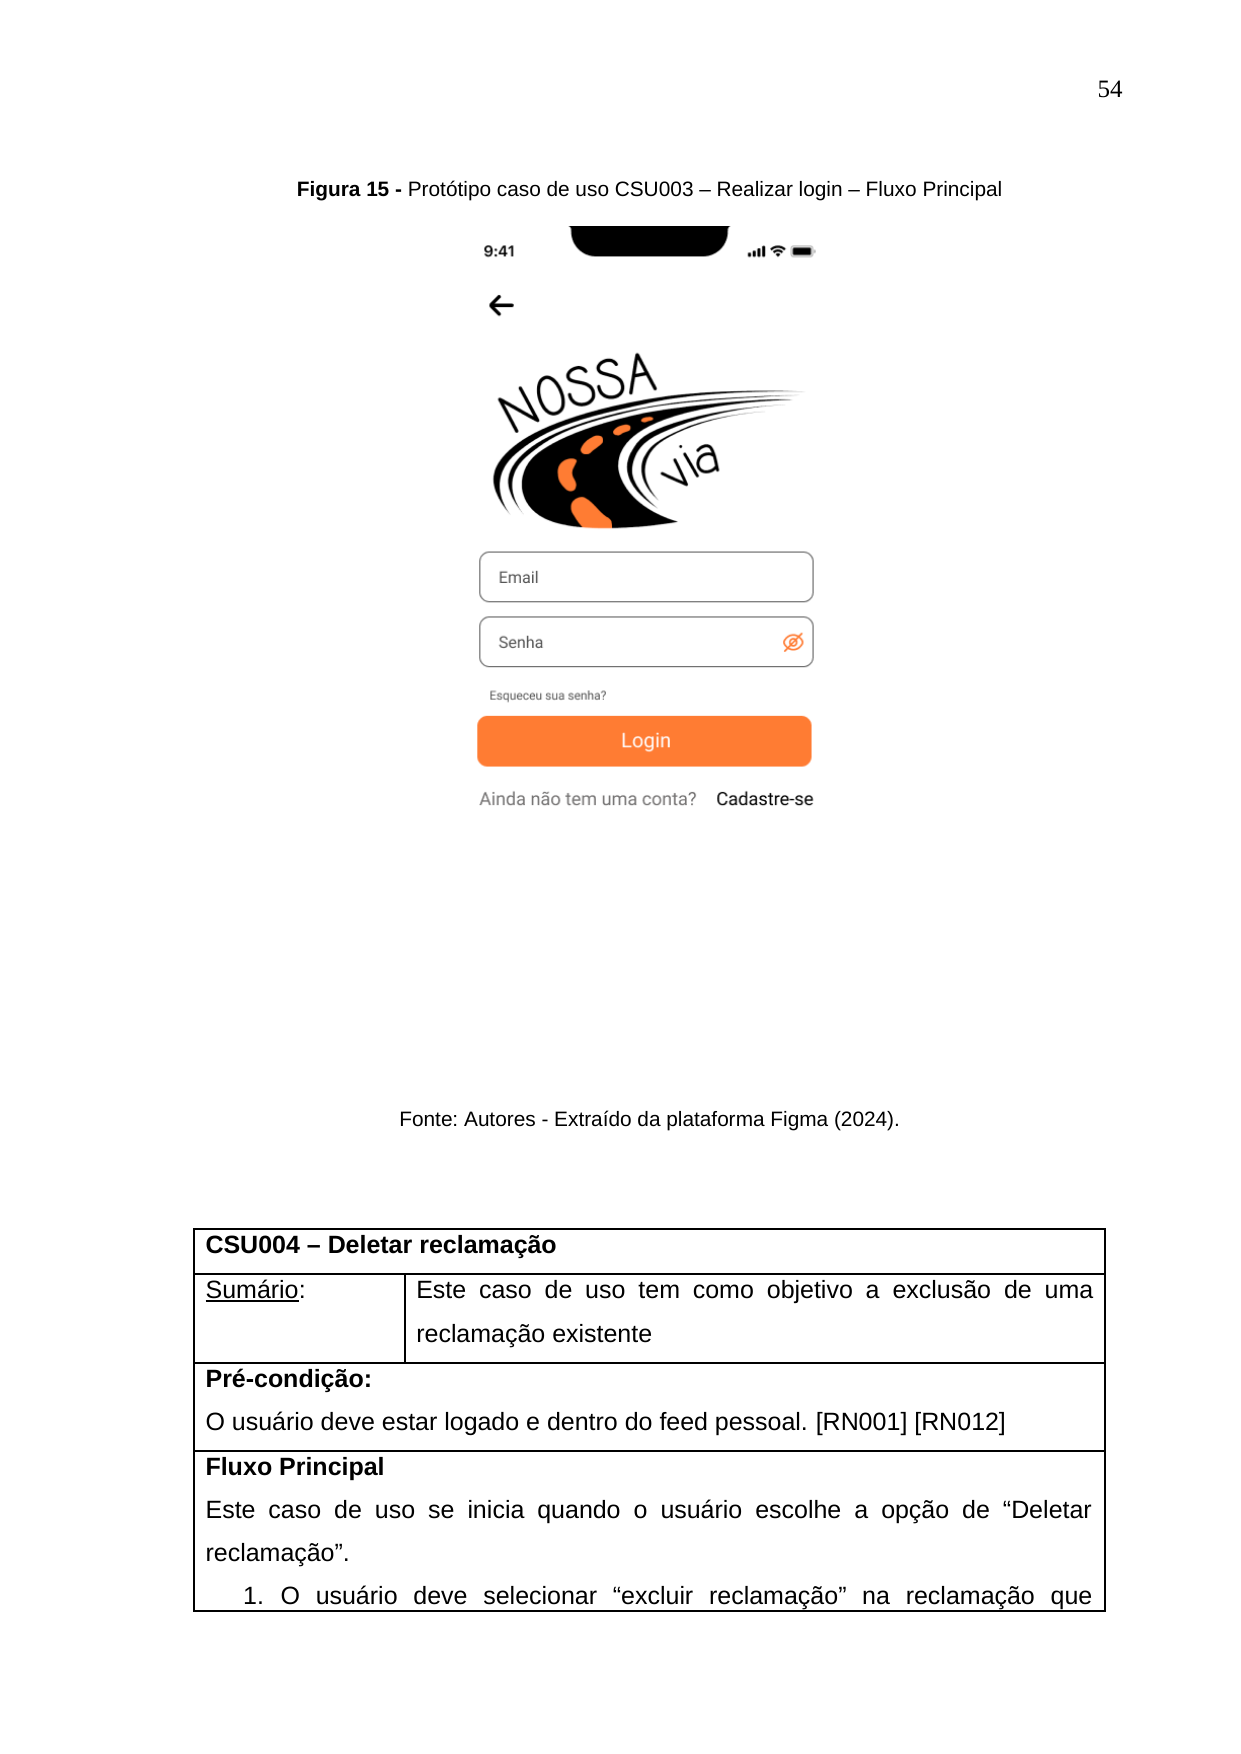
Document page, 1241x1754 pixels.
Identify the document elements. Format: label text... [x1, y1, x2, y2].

table_cell Pré-condição: O usuário deve estar logado e dentro do feed pessoal. [RN001] [RN012] [195, 1364, 1104, 1450]
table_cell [195, 1452, 1104, 1610]
text Fonte: Autores - Extraído da plataforma Figma (2024). [177, 1106, 1122, 1130]
table_cell Este caso de uso tem como objetivo a exclusão de uma reclamação existente [406, 1275, 1104, 1362]
table_header CSU004 – Deletar reclamação [195, 1230, 1104, 1273]
picture [452, 226, 847, 1082]
text Figura 15 - Protótipo caso de uso CSU003 – Realizar login – Fluxo Principal [177, 177, 1122, 201]
table_cell Sumário: [195, 1275, 404, 1362]
